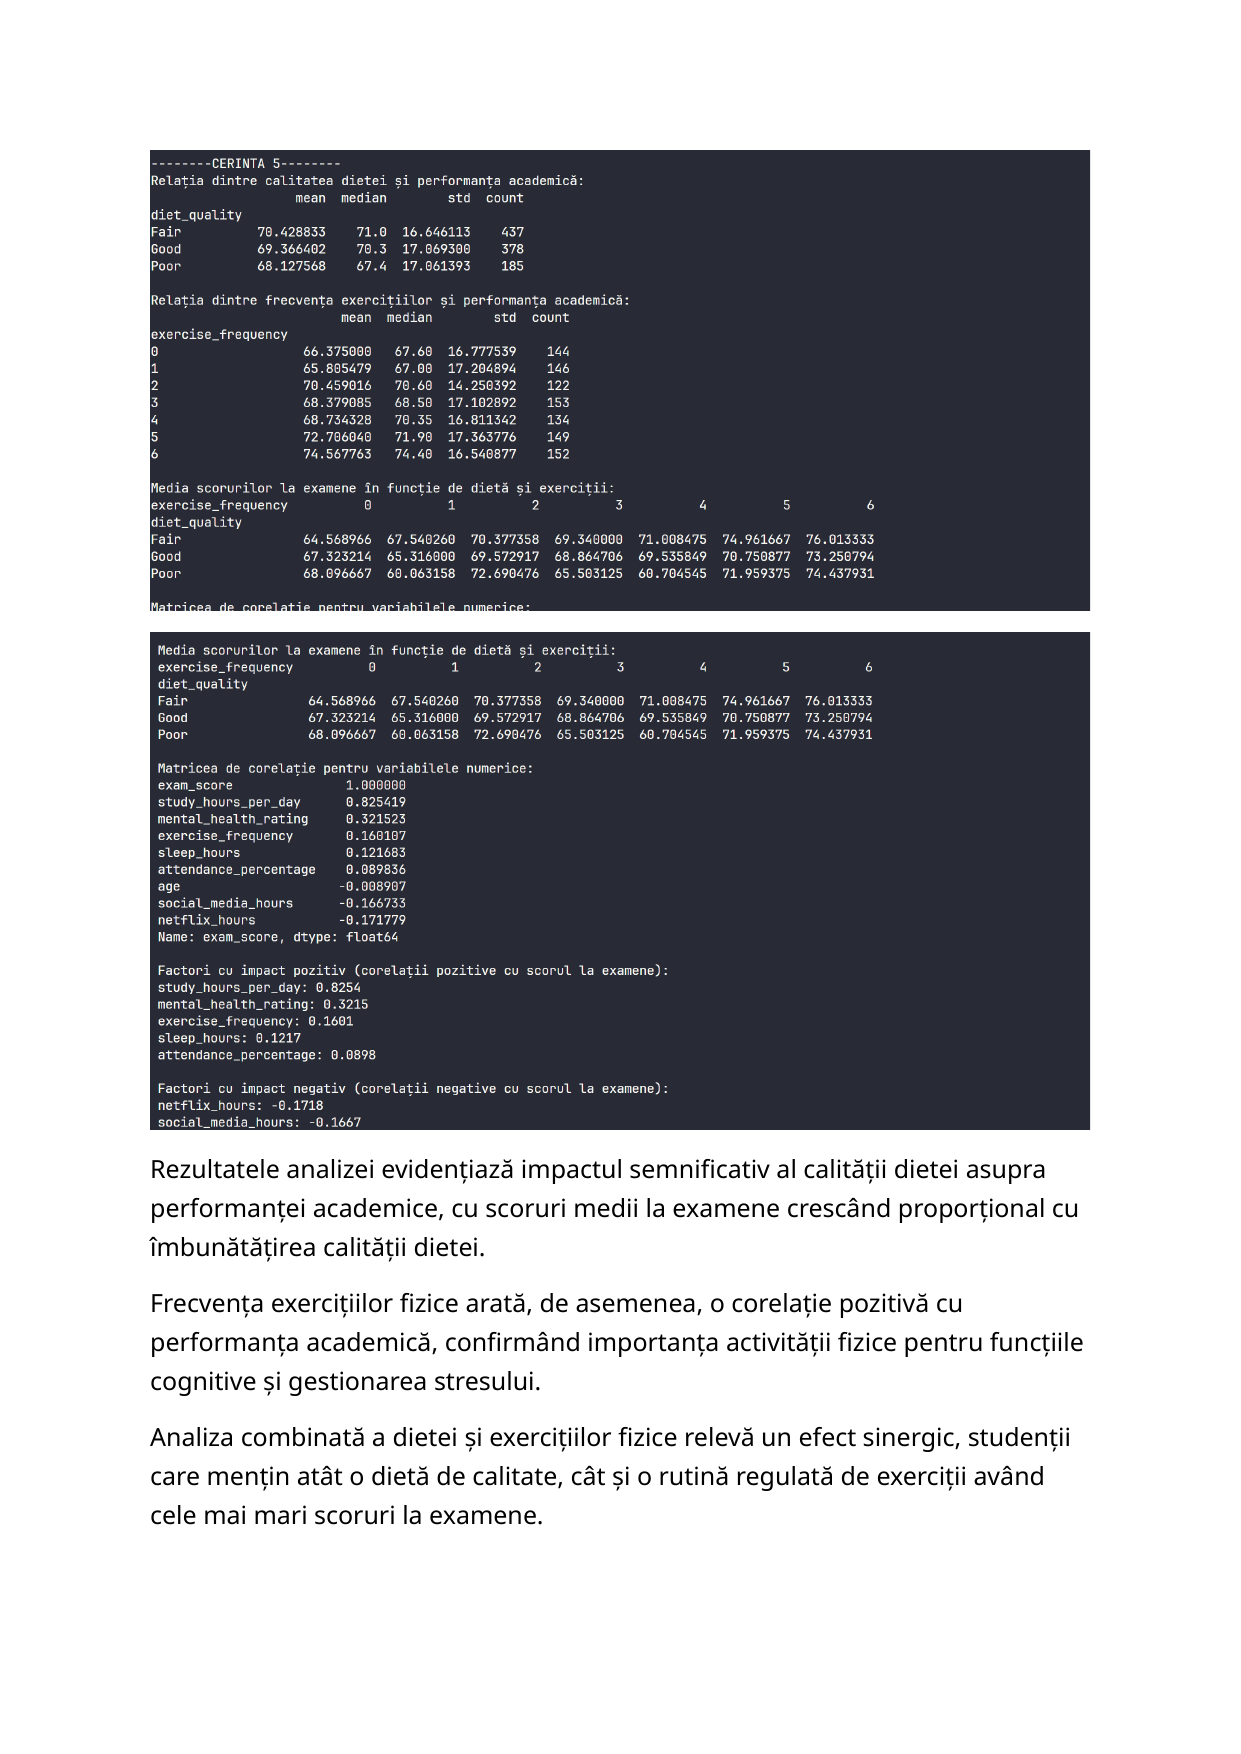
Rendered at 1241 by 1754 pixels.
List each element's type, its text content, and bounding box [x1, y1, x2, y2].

text Analiza combinată a dietei și exercițiilor fizice relevă un efect sinergic, studenții care mențin atât o dietă de calitate, cât și o rutină regulată de exerciții având cele mai mari scoruri la examene. [150, 1419, 1090, 1532]
text Rezultatele analizei evidențiază impactul semnificativ al calității dietei asupra performanței academice, cu scoruri medii la examene crescând proporțional cu îmbunătățirea calității dietei. [150, 1151, 1090, 1264]
picture [150, 632, 1091, 1130]
picture [150, 150, 1091, 611]
text Frecvența exercițiilor fizice arată, de asemenea, o corelație pozitivă cu performanța academică, confirmând importanța activității fizice pentru funcțiile cognitive și gestionarea stresului. [150, 1285, 1090, 1398]
